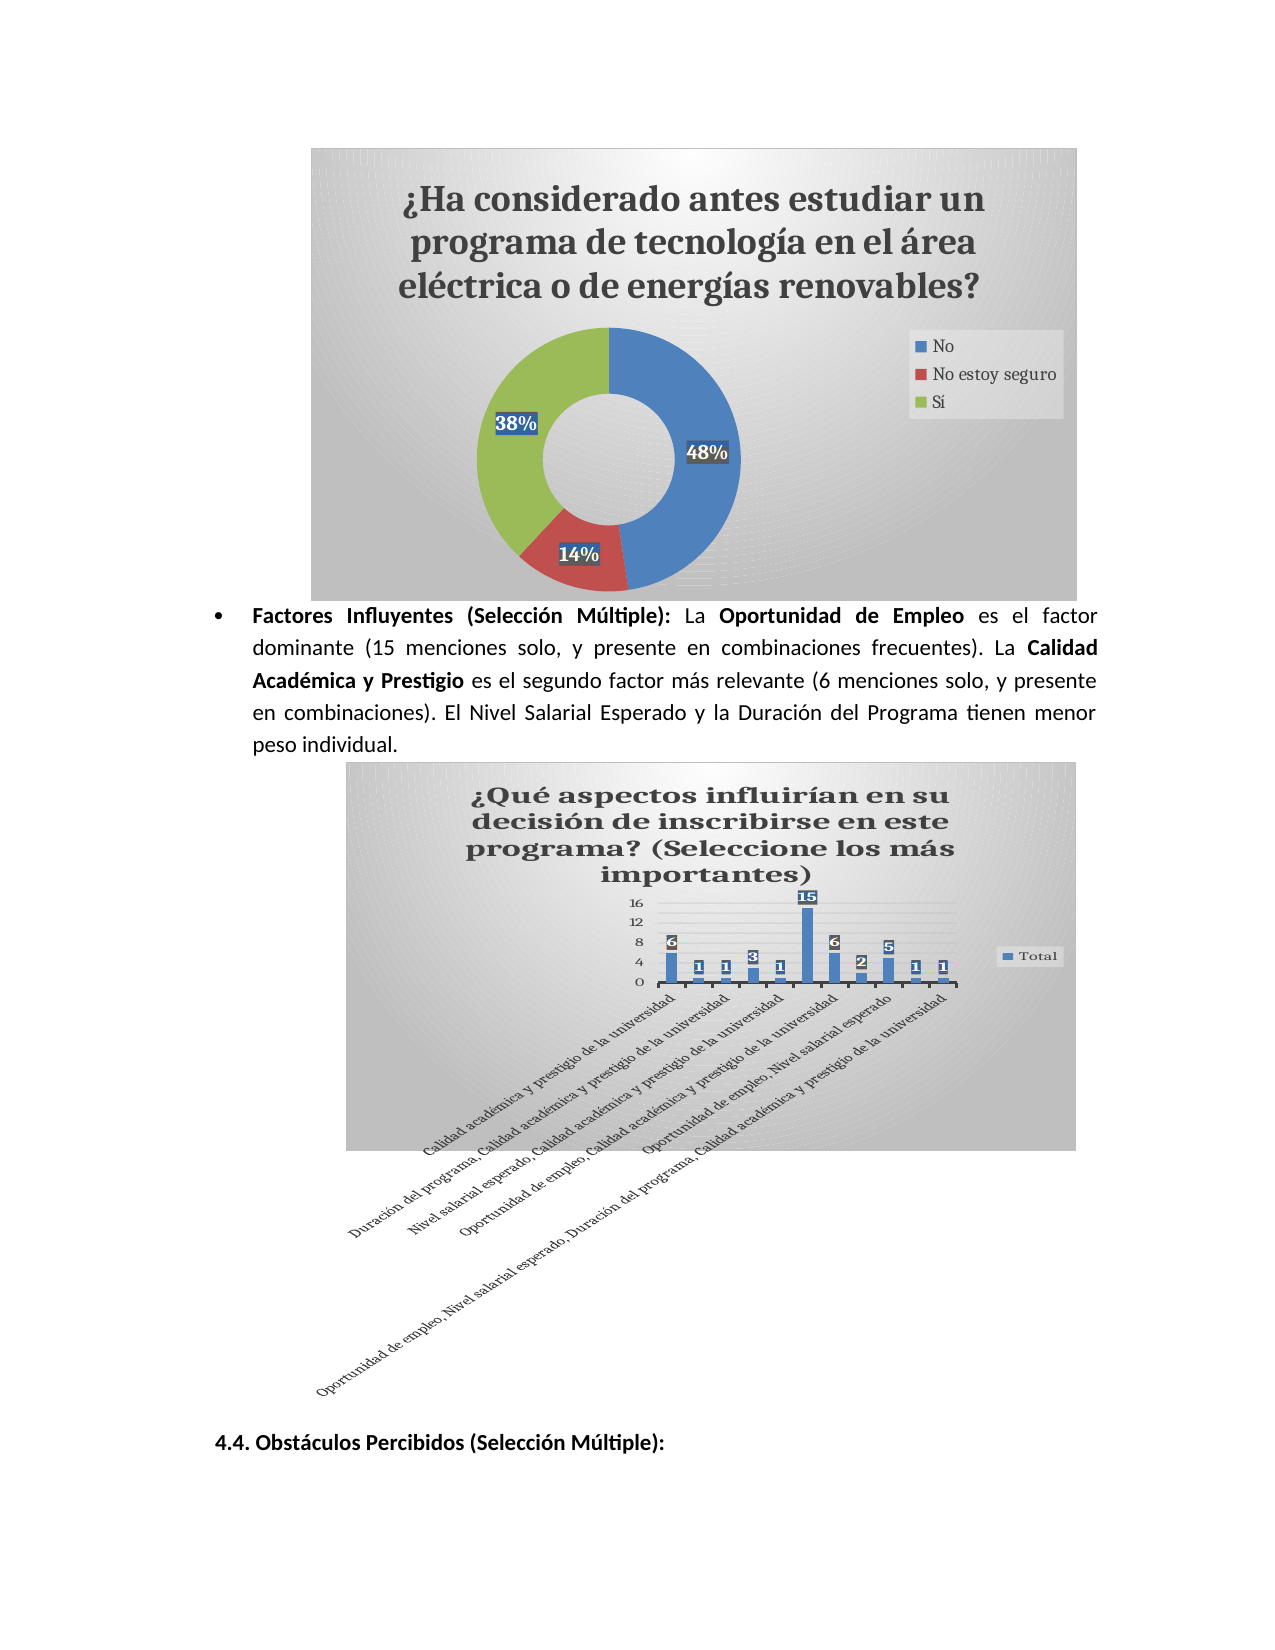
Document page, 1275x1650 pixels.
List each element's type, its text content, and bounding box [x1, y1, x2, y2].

text 4.4. Obstáculos Percibidos (Selección Múltiple): [215, 1428, 1098, 1456]
list Factores Influyentes (Selección Múltiple): La Oportunidad de Empleo es el factor dominante (15 menciones solo, y presente en combinaciones frecuentes). La Calidad Académica y Prestigio es el segundo factor más relevante (6 menciones solo, y presente en combinaciones). El Nivel Salarial Esperado y la Duración del Programa tienen menor peso individual. [215, 601, 1098, 758]
